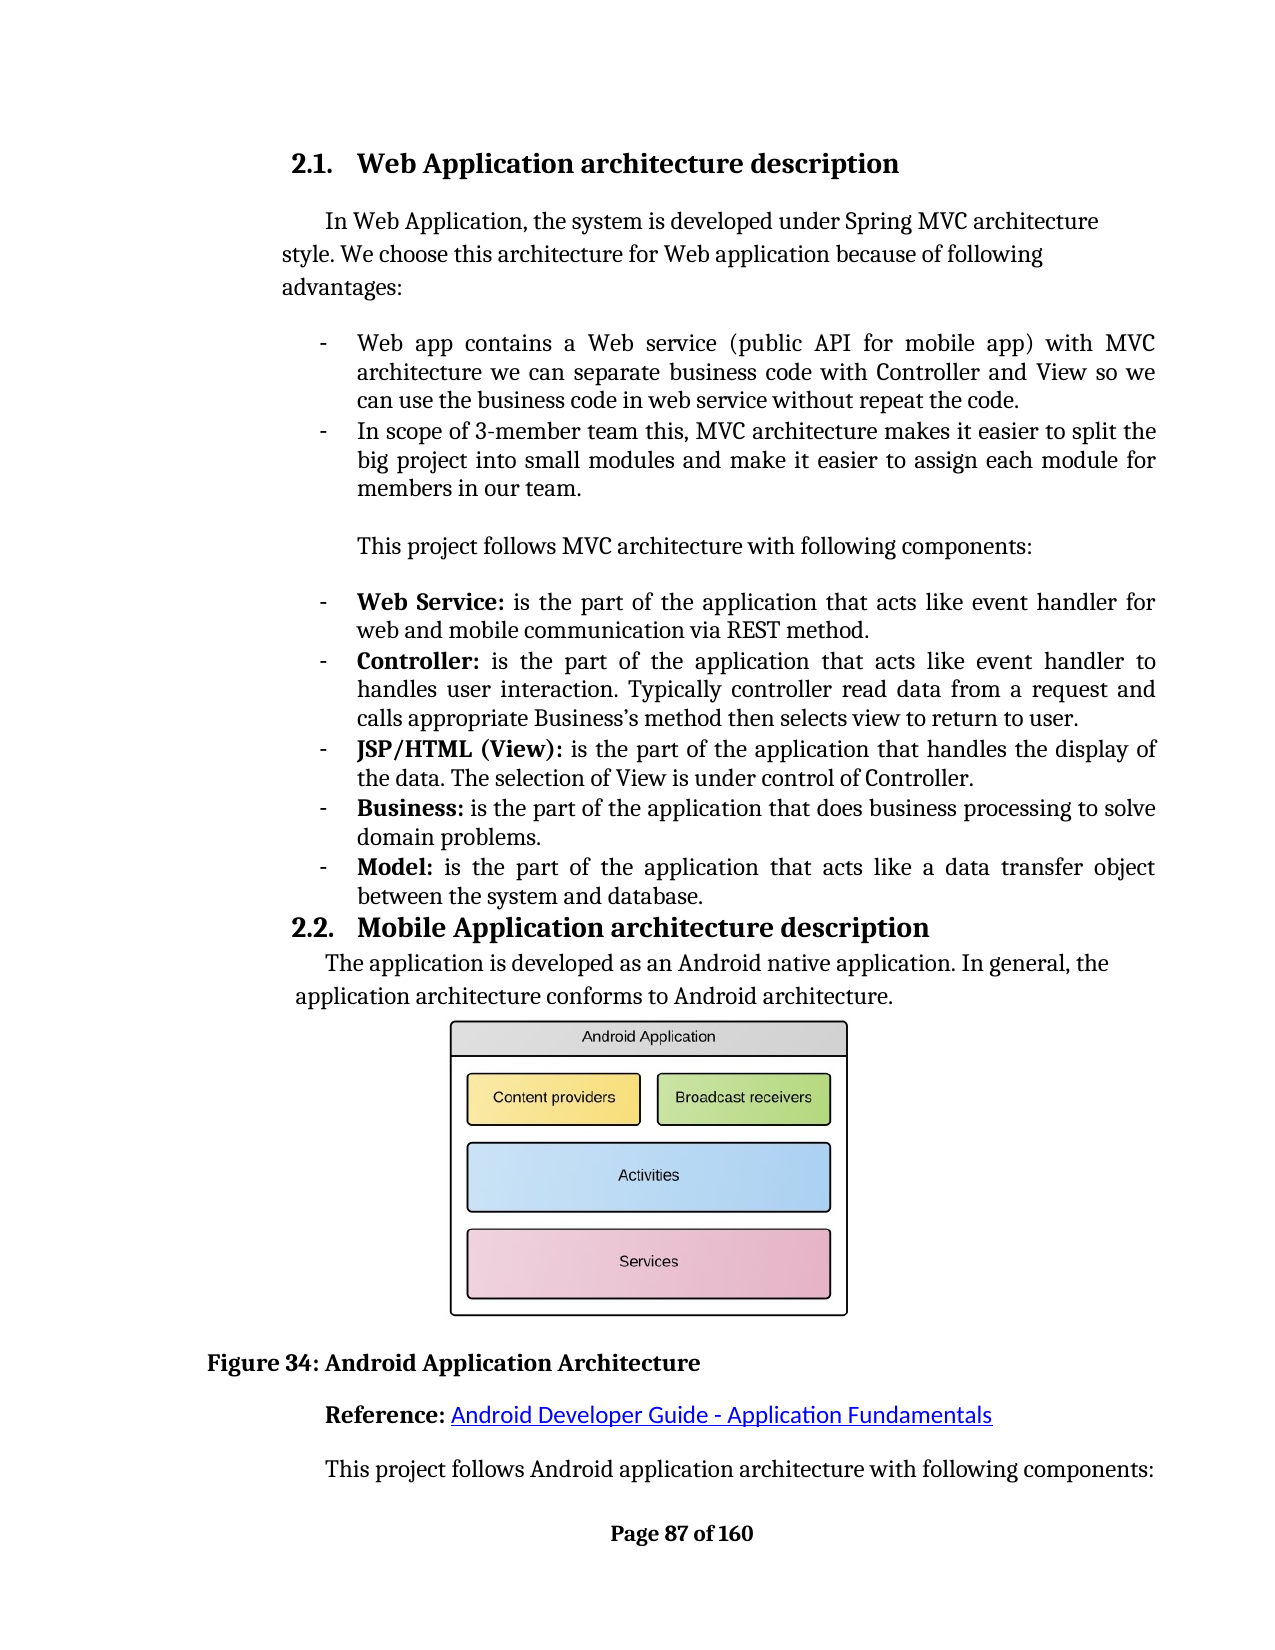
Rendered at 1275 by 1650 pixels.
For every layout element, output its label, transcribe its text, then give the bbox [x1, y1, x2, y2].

text Reference: Android Developer Guide - Application Fundamentals [282, 1399, 1157, 1429]
text This project follows MVC architecture with following components: [319, 532, 1157, 561]
list Mobile Application architecture description [291, 911, 1157, 944]
list Web Application architecture description [291, 148, 1157, 181]
text In Web Application, the system is developed under Spring MVC architecture style. We choose this architecture for Web application because of following advantages: [282, 207, 1157, 302]
list Web app contains a Web service (public API for mobile app) with MVC architecture we can separate business code with Controller and View so we can use the business code in web service without repeat the code. [319, 327, 1157, 415]
text This project follows Android application architecture with following components: [282, 1454, 1157, 1483]
list Business: is the part of the application that does business processing to solve domain problems. [319, 792, 1157, 851]
list The application is developed as an Android native application. In general, the application architecture conforms to Android architecture. [295, 949, 1157, 1011]
list In scope of 3-member team this, MVC architecture makes it easier to split the big project into small modules and make it easier to assign each module for members in our team. [319, 415, 1157, 503]
picture [443, 1015, 856, 1325]
list Web Service: is the part of the application that acts like event handler for web and mobile communication via REST method. [319, 586, 1157, 645]
list Controller: is the part of the application that acts like event handler to handles user interaction. Typically controller read data from a request and calls appropriate Business’s method then selects view to return to user. [319, 645, 1157, 733]
list JSP/HTML (View): is the part of the application that handles the display of the data. The selection of View is under control of Controller. [319, 733, 1157, 792]
list Model: is the part of the application that acts like a data transfer object between the system and database. [319, 851, 1157, 911]
